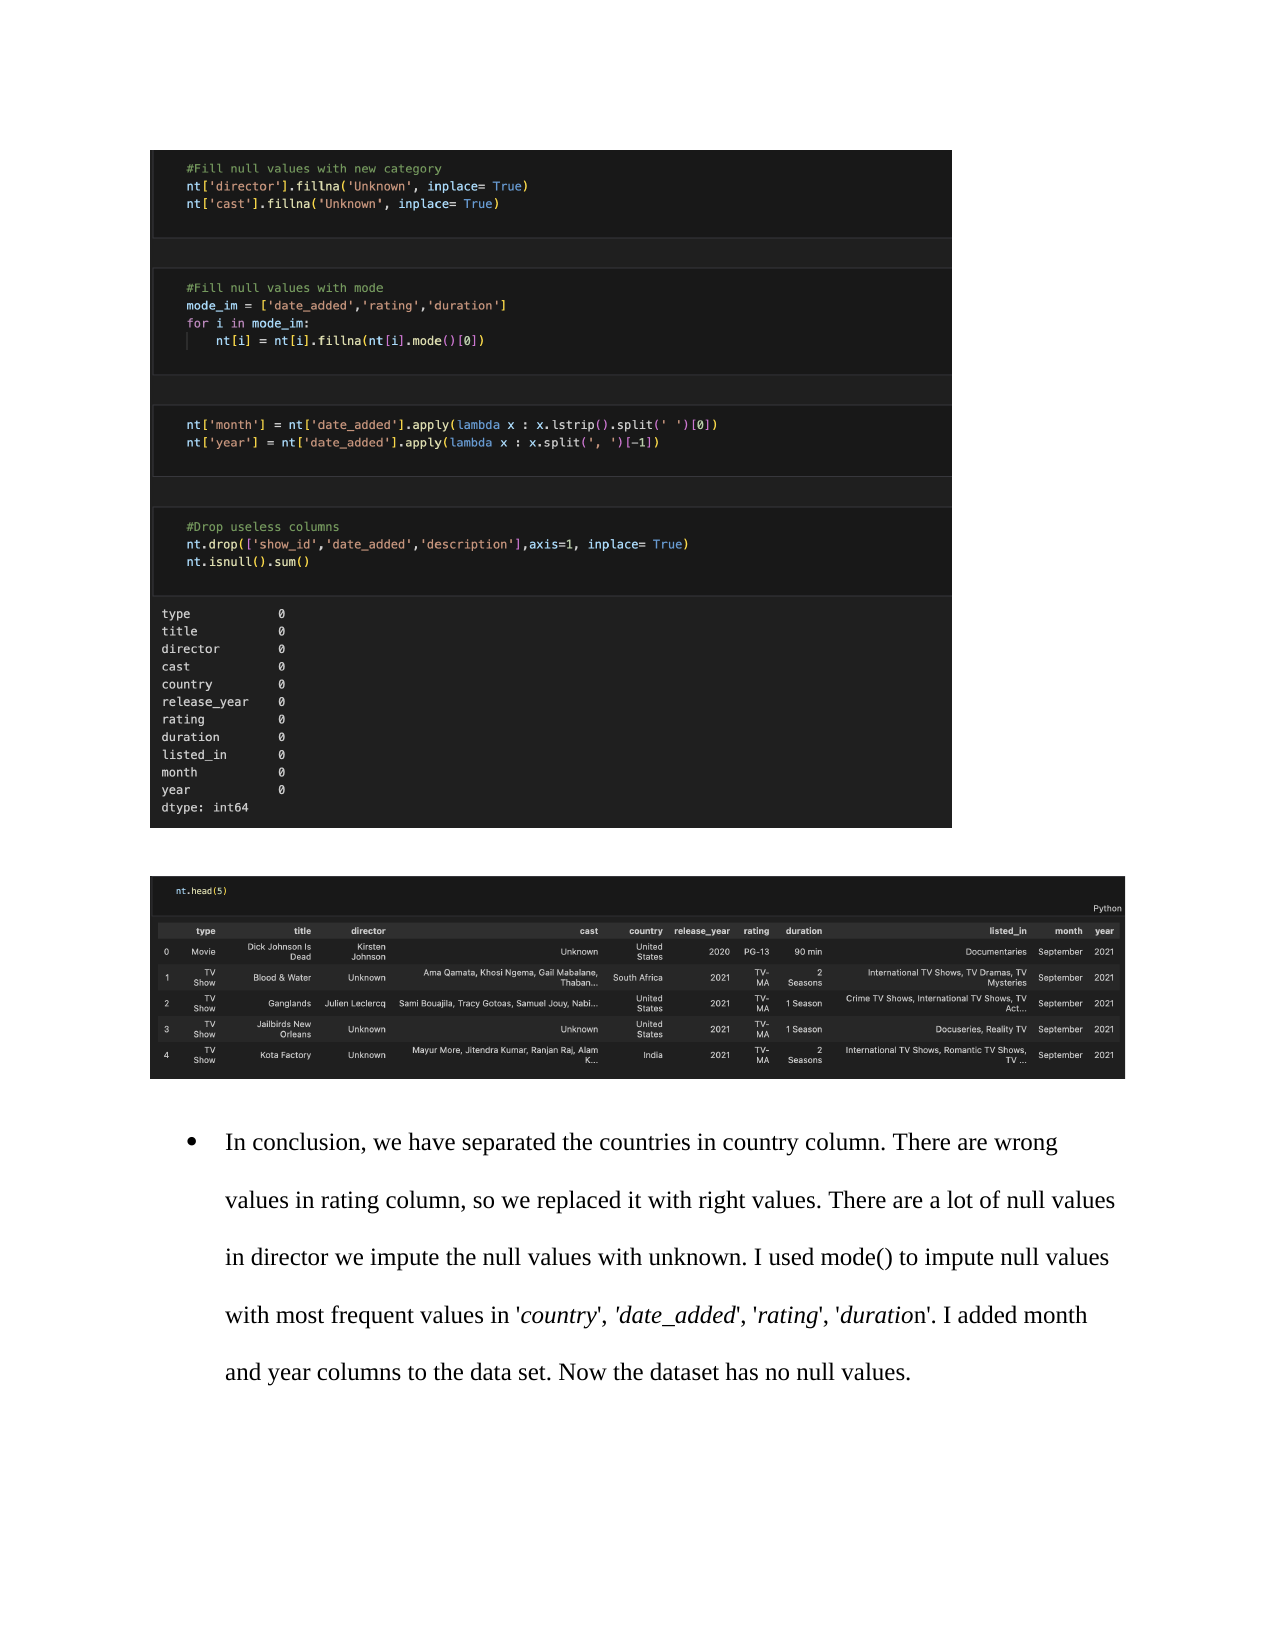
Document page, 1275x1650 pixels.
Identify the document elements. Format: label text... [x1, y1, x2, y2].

picture [150, 150, 952, 828]
list In conclusion, we have separated the countries in country column. There are wrong values in rating column, so we replaced it with right values. There are a lot of null values in director we impute the null values with unknown. I used mode() to impute null values with most frequent values in 'country', 'date_added', 'rating', 'duration'. I added month and year columns to the data set. Now the dataset has no null values. [187, 1127, 1125, 1386]
picture [150, 876, 1125, 1079]
